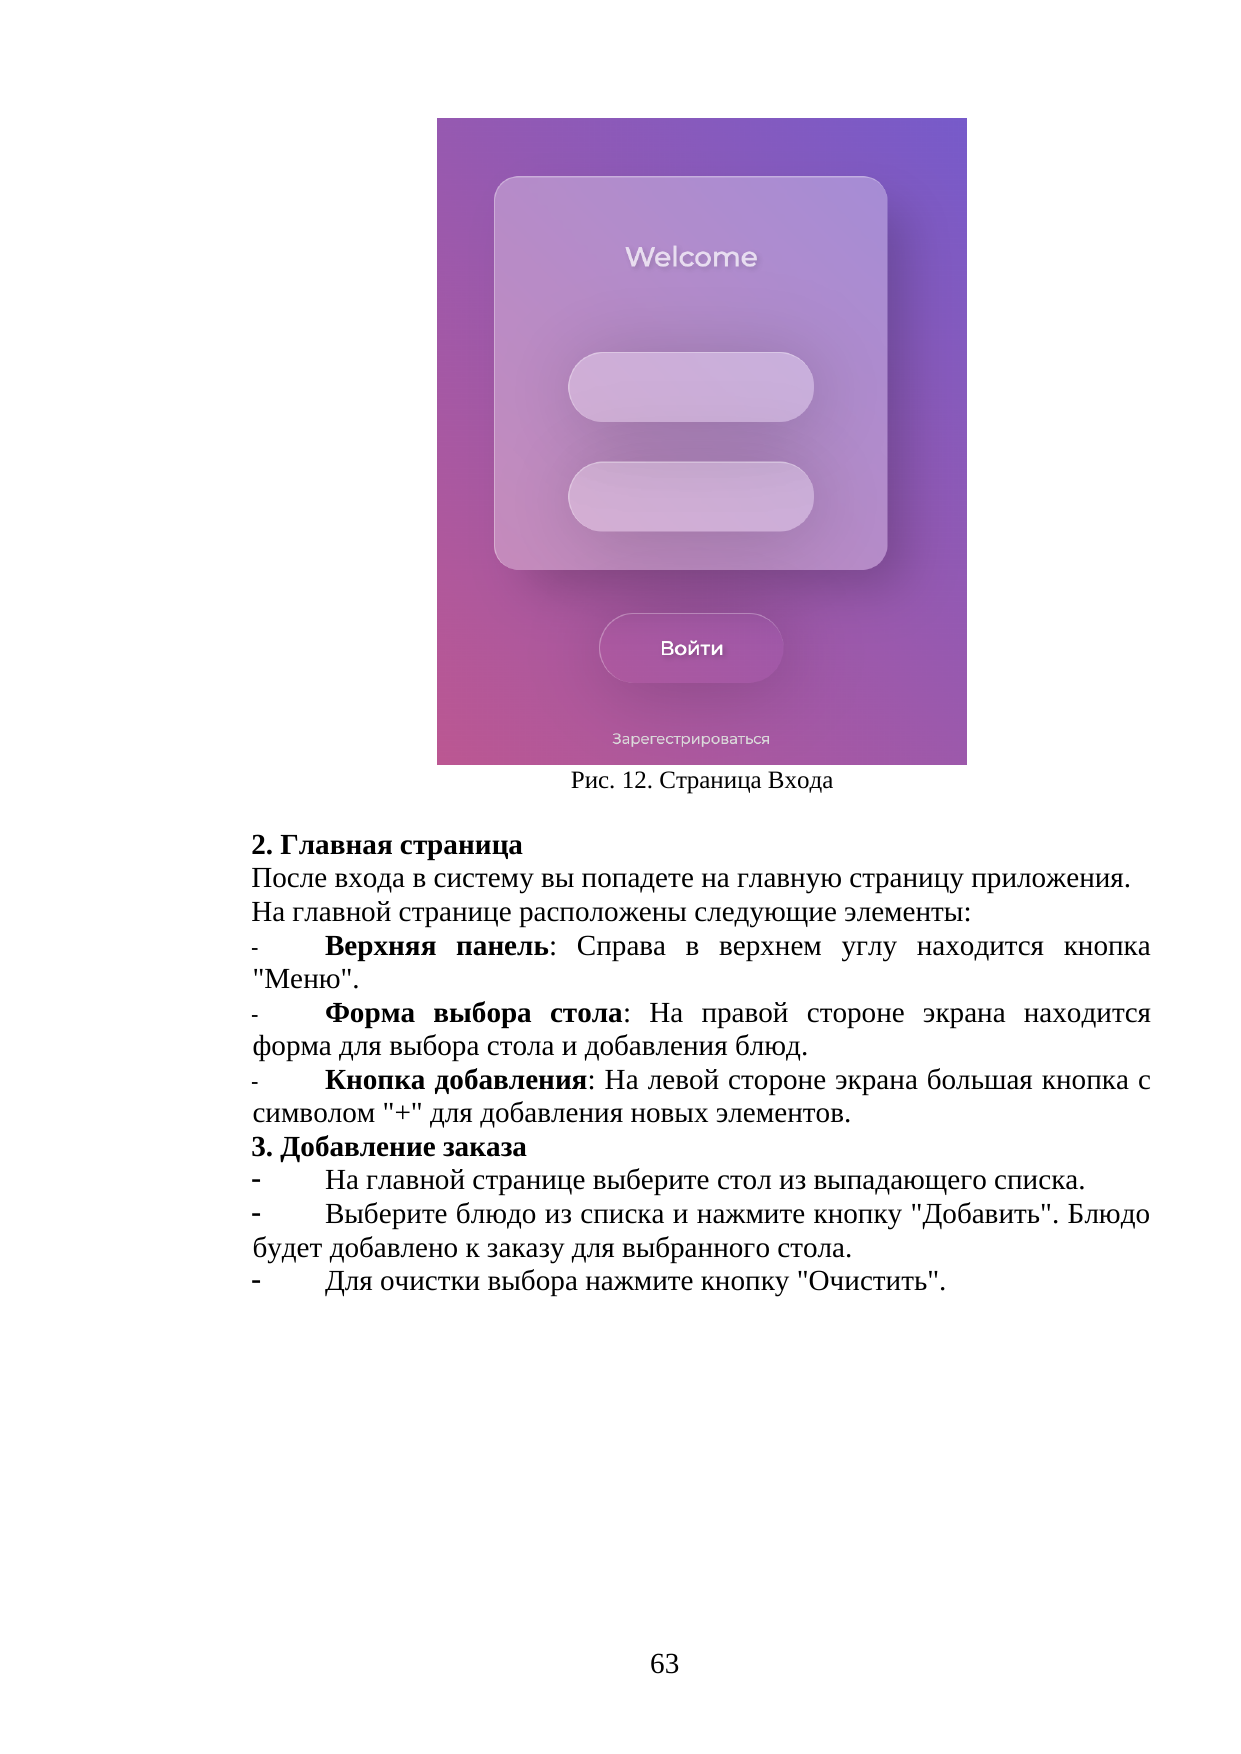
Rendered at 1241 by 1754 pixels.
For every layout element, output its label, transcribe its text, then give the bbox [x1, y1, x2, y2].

list Верхняя панель: Справа в верхнем углу находится кнопка "Меню". [251, 928, 1152, 995]
picture [437, 118, 967, 765]
text На главной странице расположены следующие элементы: [177, 894, 1152, 928]
text 2. Главная страница [177, 827, 1152, 861]
text После входа в систему вы попадете на главную страницу приложения. [177, 861, 1152, 894]
list Кнопка добавления: На левой стороне экрана большая кнопка с символом "+" для добавления новых элементов. [251, 1062, 1152, 1129]
list Выберите блюдо из списка и нажмите кнопку "Добавить". Блюдо будет добавлено к заказу для выбранного стола. [251, 1196, 1152, 1263]
text 3. Добавление заказа [177, 1129, 1152, 1162]
list На главной странице выберите стол из выпадающего списка. [251, 1162, 1152, 1196]
list Для очистки выбора нажмите кнопку "Очистить". [251, 1263, 1152, 1297]
list Форма выбора стола: На правой стороне экрана находится форма для выбора стола и добавления блюд. [251, 995, 1152, 1062]
